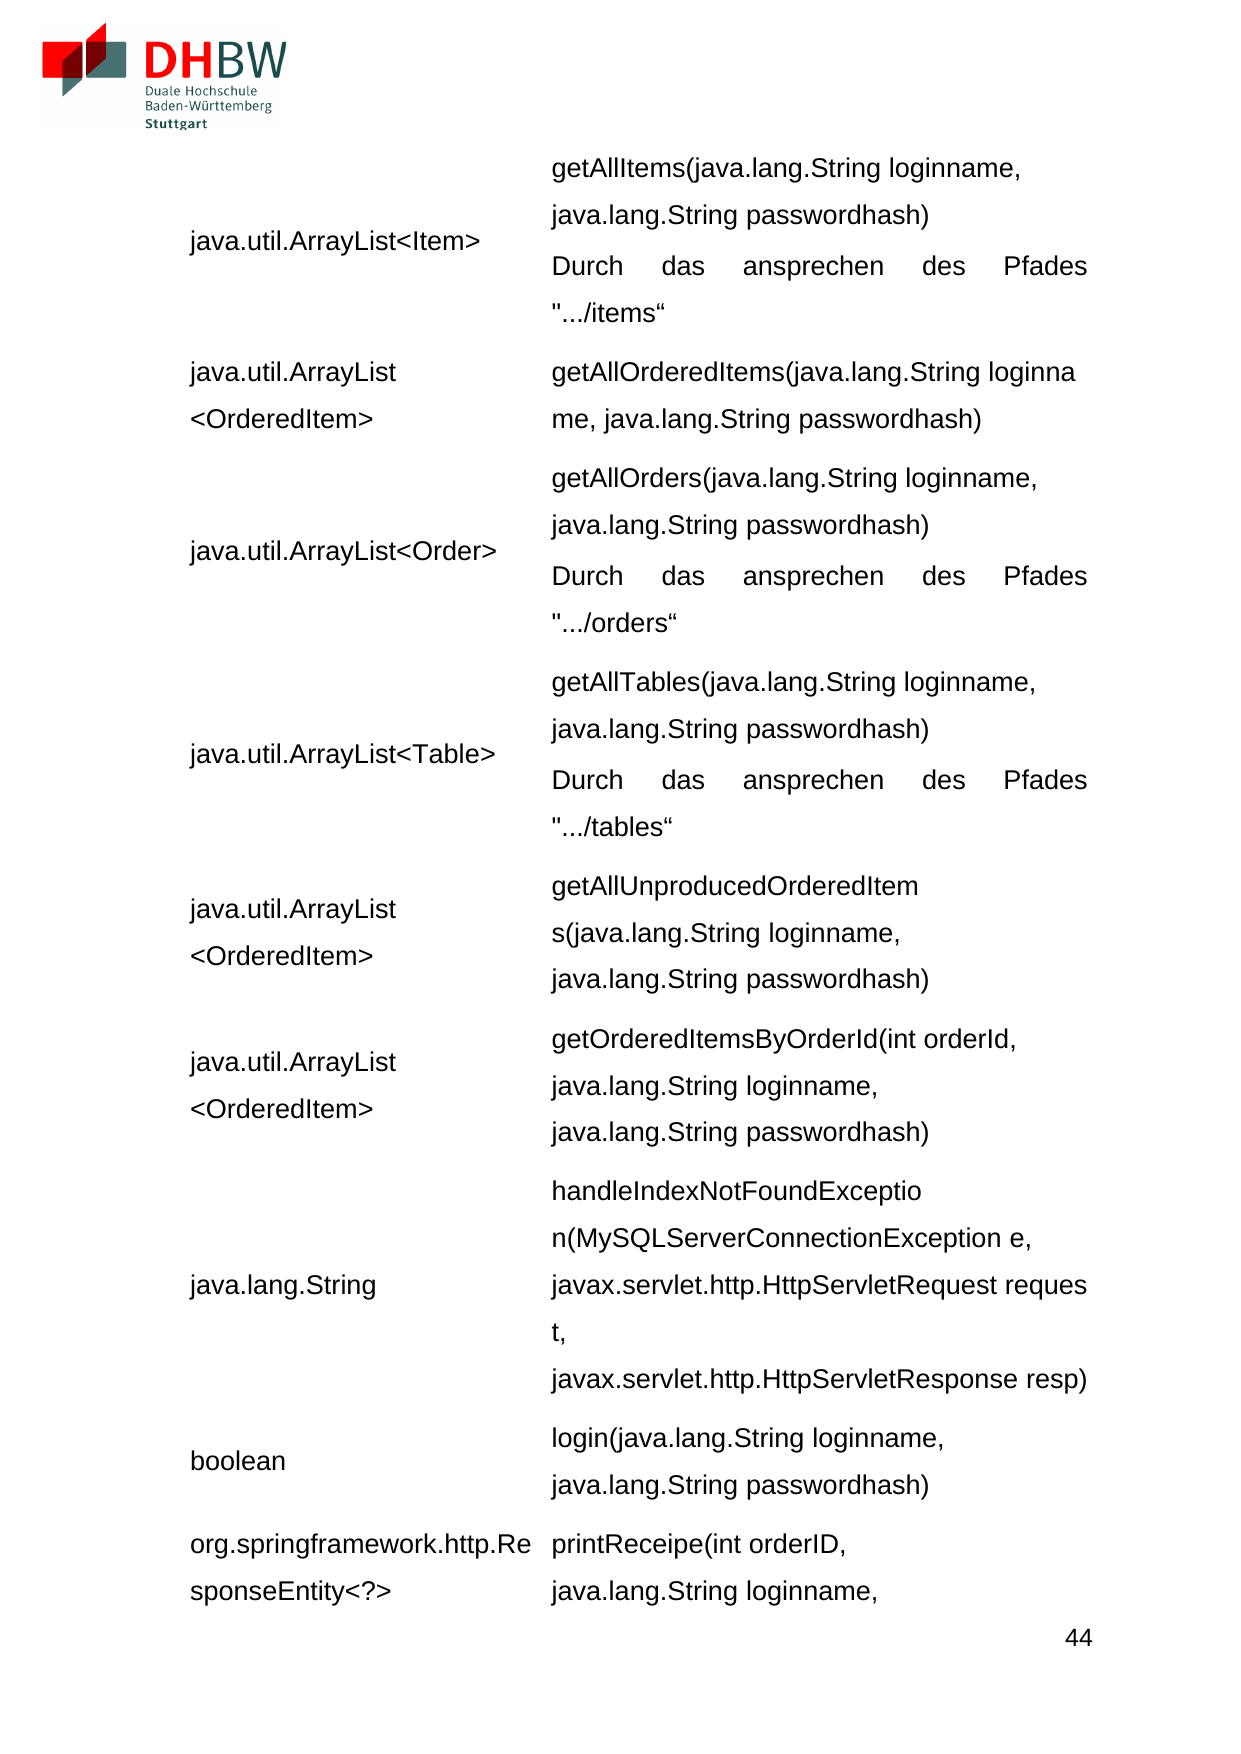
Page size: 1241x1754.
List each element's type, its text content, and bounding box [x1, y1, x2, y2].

table_cell java.util.ArrayList<OrderedItem> [185, 865, 547, 1018]
table_cell getOrderedItemsByOrderId(int orderId, java.lang.String loginname, java.lang.String passwordhash) [547, 1018, 1093, 1171]
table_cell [547, 1523, 1093, 1611]
table_cell java.util.ArrayList<OrderedItem> [185, 1018, 547, 1171]
table_cell handleIndexNotFoundException(MySQLServerConnectionException e, javax.servlet.http.HttpServletRequest request, javax.servlet.http.HttpServletResponse resp) [547, 1171, 1093, 1417]
table_cell getAllOrders(java.lang.String loginname, java.lang.String passwordhash) Durch das ansprechen des Pfades ".../orders“ [547, 458, 1093, 661]
table_cell java.util.ArrayList<OrderedItem> [185, 351, 547, 457]
table_cell getAllUnproducedOrderedItems(java.lang.String loginname, java.lang.String passwordhash) [547, 865, 1093, 1018]
table_cell getAllOrderedItems(java.lang.String loginname, java.lang.String passwordhash) [547, 351, 1093, 457]
table_cell java.util.ArrayList<Order> [185, 458, 547, 661]
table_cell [185, 1523, 547, 1611]
picture [39, 20, 286, 130]
table_cell boolean [185, 1417, 547, 1523]
table_cell java.util.ArrayList<Item> [185, 148, 547, 351]
table_cell java.util.ArrayList<Table> [185, 661, 547, 865]
table_cell getAllItems(java.lang.String loginname, java.lang.String passwordhash) Durch das ansprechen des Pfades ".../items“ [547, 148, 1093, 351]
table_cell java.lang.String [185, 1171, 547, 1417]
table_cell login(java.lang.String loginname, java.lang.String passwordhash) [547, 1417, 1093, 1523]
table_cell getAllTables(java.lang.String loginname, java.lang.String passwordhash) Durch das ansprechen des Pfades ".../tables“ [547, 661, 1093, 865]
